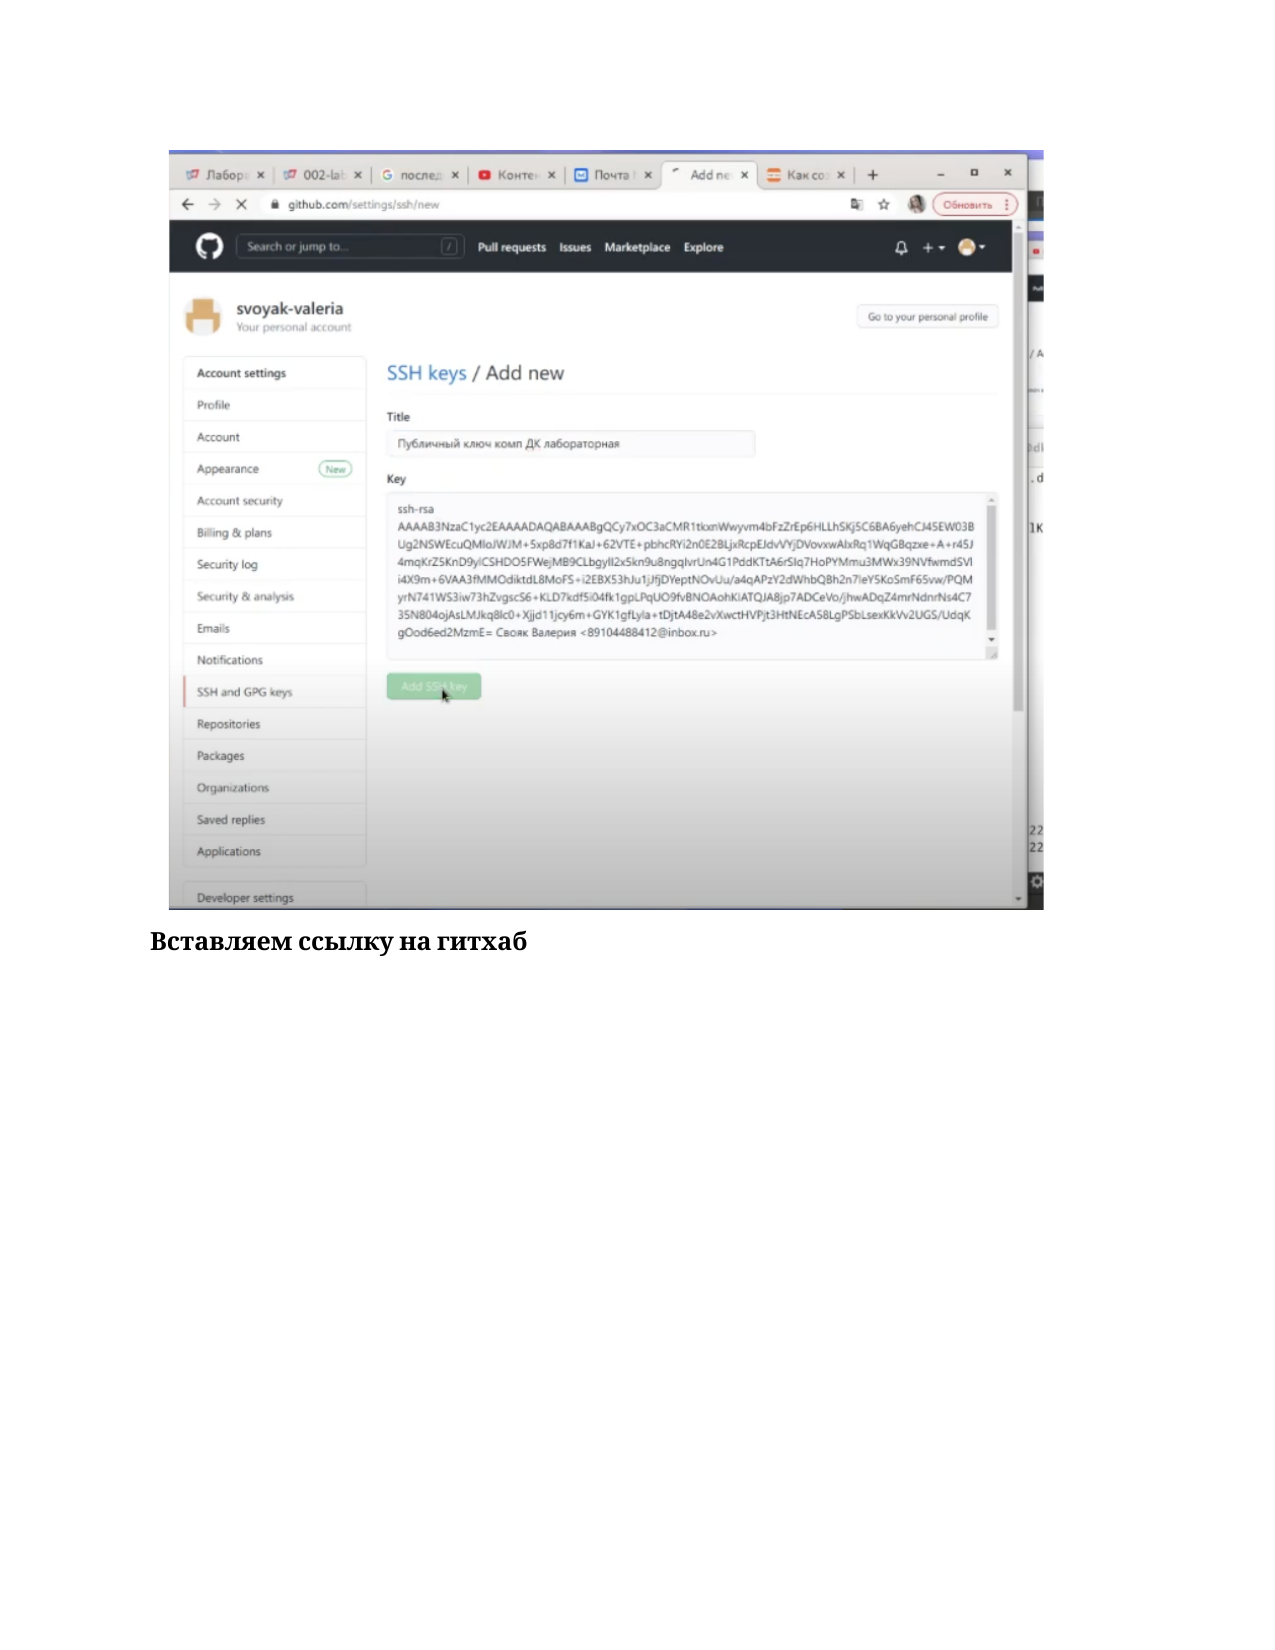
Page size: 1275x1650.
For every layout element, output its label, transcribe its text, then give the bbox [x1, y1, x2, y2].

picture [168, 150, 1044, 910]
text Вставляем ссылку на гитхаб [150, 928, 1125, 957]
